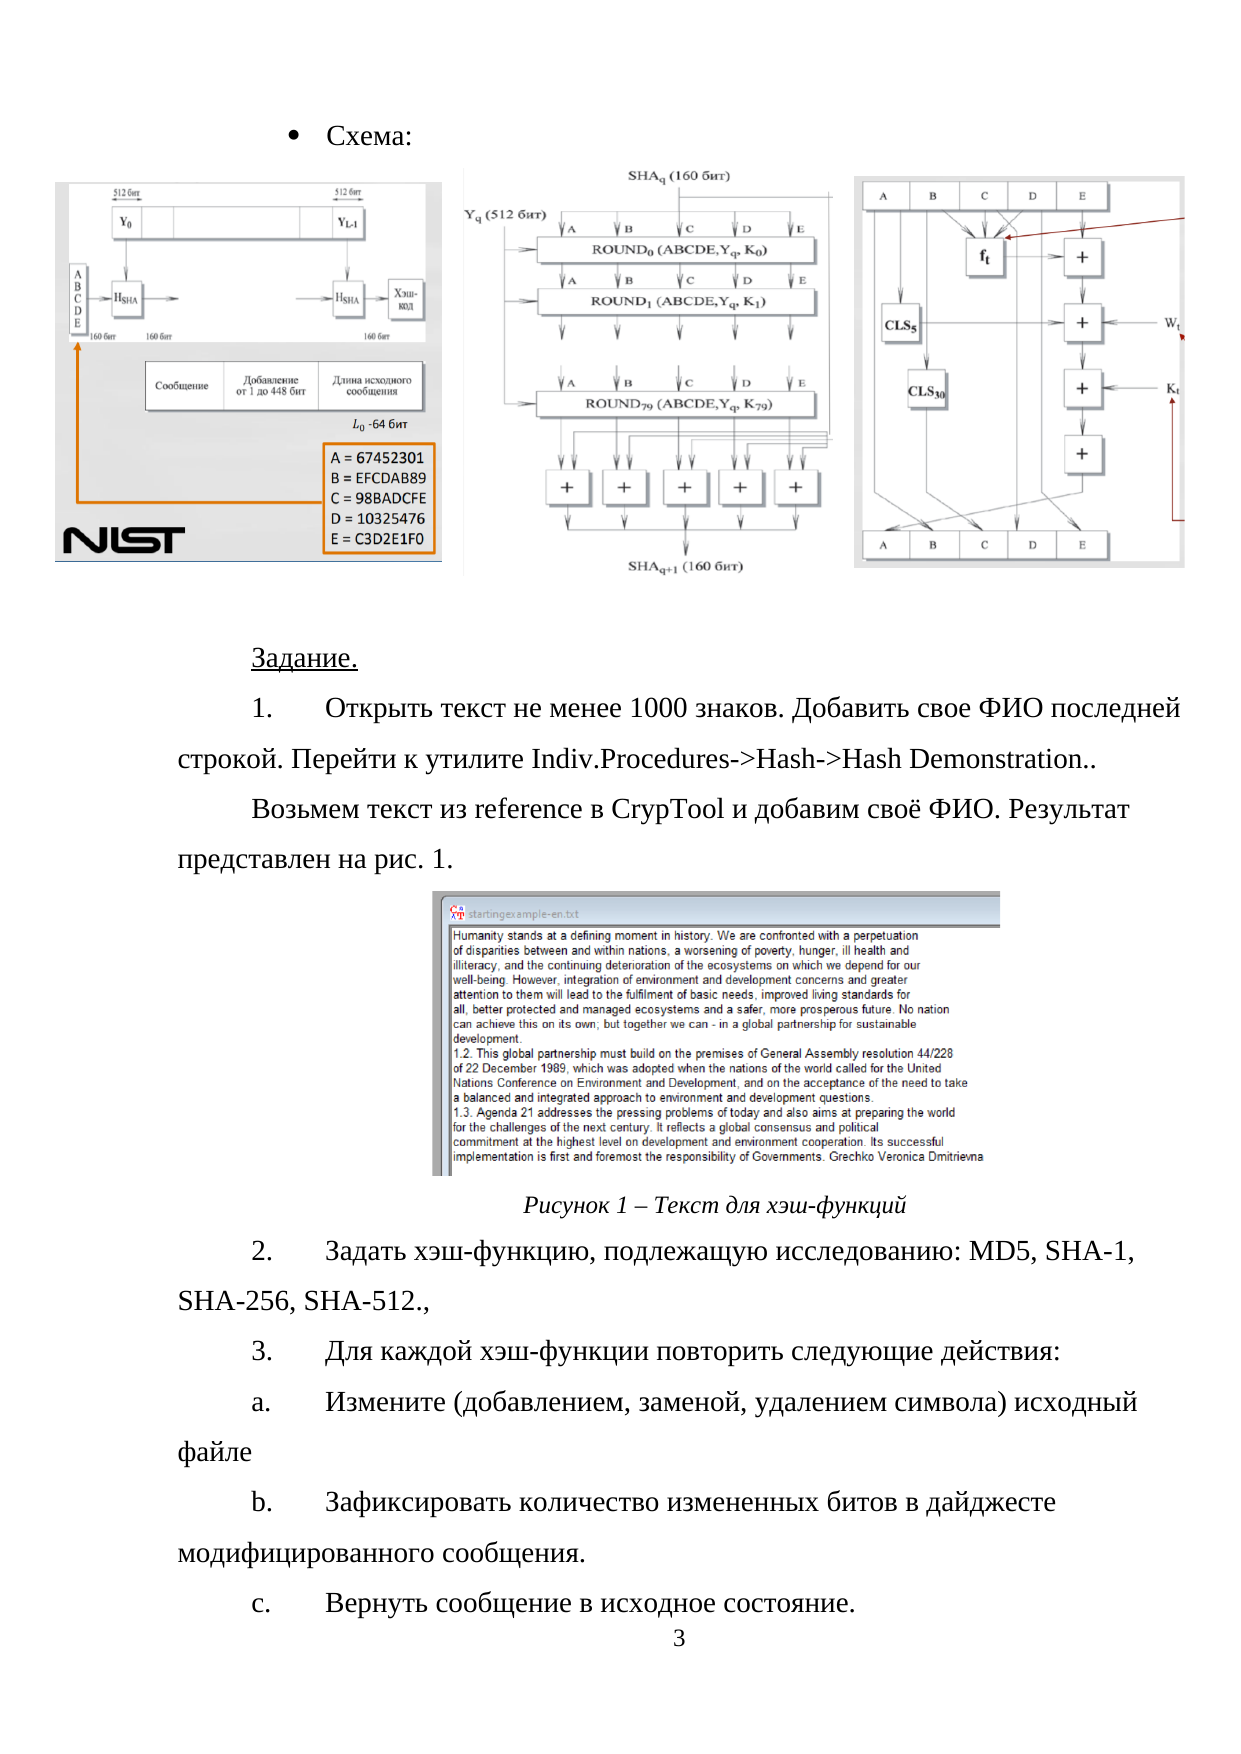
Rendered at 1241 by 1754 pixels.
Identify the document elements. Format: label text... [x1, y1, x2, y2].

list Задать хэш-функцию, подлежащую исследованию: MD5, SHA-1, SHA-256, SHA-512., [177, 1233, 1181, 1317]
list Вернуть сообщение в исходное состояние. [177, 1585, 1181, 1618]
list Зафиксировать количество измененных битов в дайджесте модифицированного сообщения. [177, 1484, 1181, 1568]
picture [432, 891, 1001, 1176]
picture [854, 176, 1185, 568]
list Схема: [288, 118, 1181, 152]
table_header [843, 169, 1196, 590]
list Возьмем текст из reference в CrypTool и добавим своё ФИО. Результат представлен на рис. 1. [177, 791, 1181, 875]
picture [463, 168, 833, 576]
list Открыть текст не менее 1000 знаков. Добавить свое ФИО последней строкой. Перейти к утилите Indiv.Procedures->Hash->Hash Demonstration.. [177, 691, 1181, 774]
table_header [44, 169, 452, 590]
picture [55, 182, 442, 562]
list Для каждой хэш-функции повторить следующие действия: [177, 1333, 1181, 1367]
text Задание. [177, 640, 1181, 674]
list Измените (добавлением, заменой, удалением символа) исходный файле [177, 1384, 1181, 1468]
table_header [453, 169, 843, 590]
list Рисунок 1 – Текст для хэш-функций [251, 1190, 1181, 1218]
